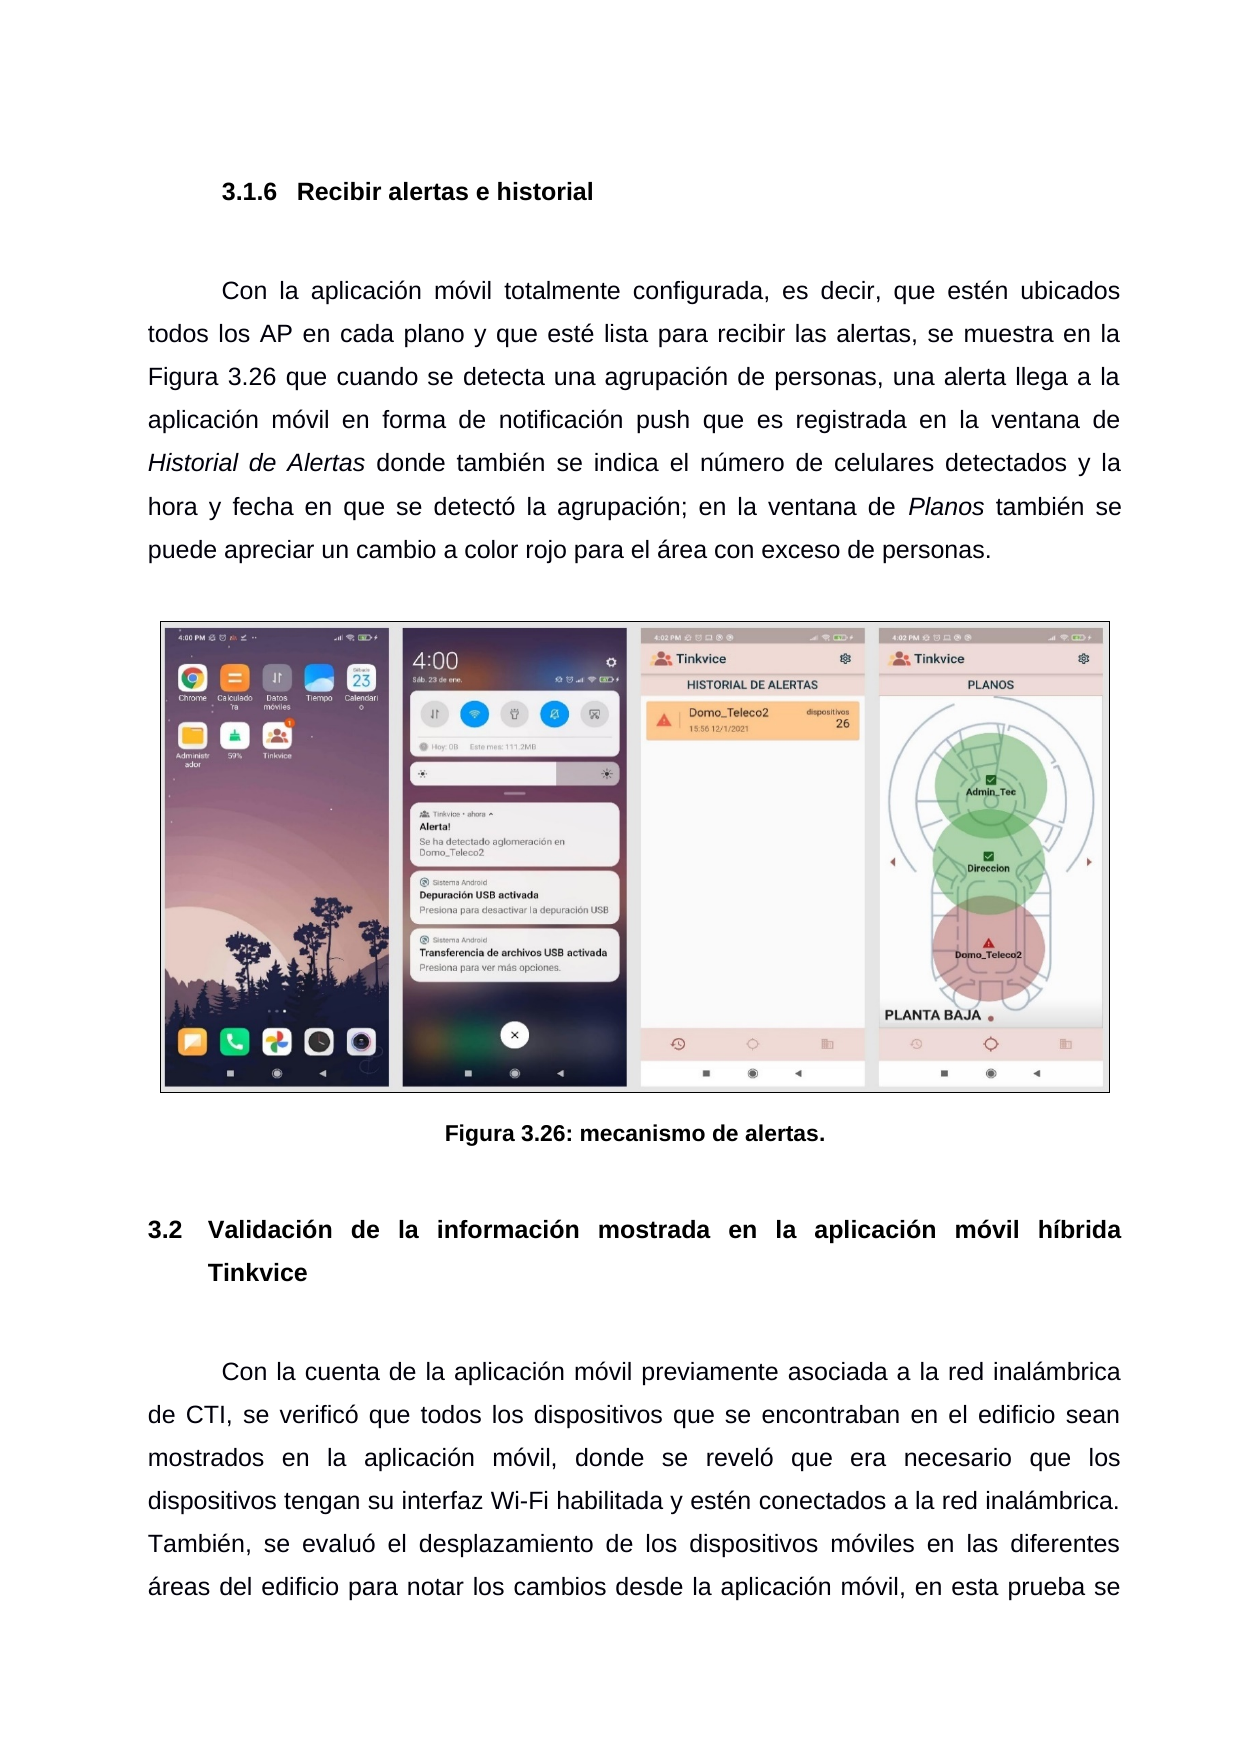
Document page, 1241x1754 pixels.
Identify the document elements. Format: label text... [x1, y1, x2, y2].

picture [161, 622, 1109, 1092]
subtitle Validación de la información mostrada en la aplicación móvil híbrida Tinkvice [148, 1215, 1122, 1287]
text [148, 1357, 1122, 1601]
subtitle Recibir alertas e historial [222, 177, 1122, 206]
